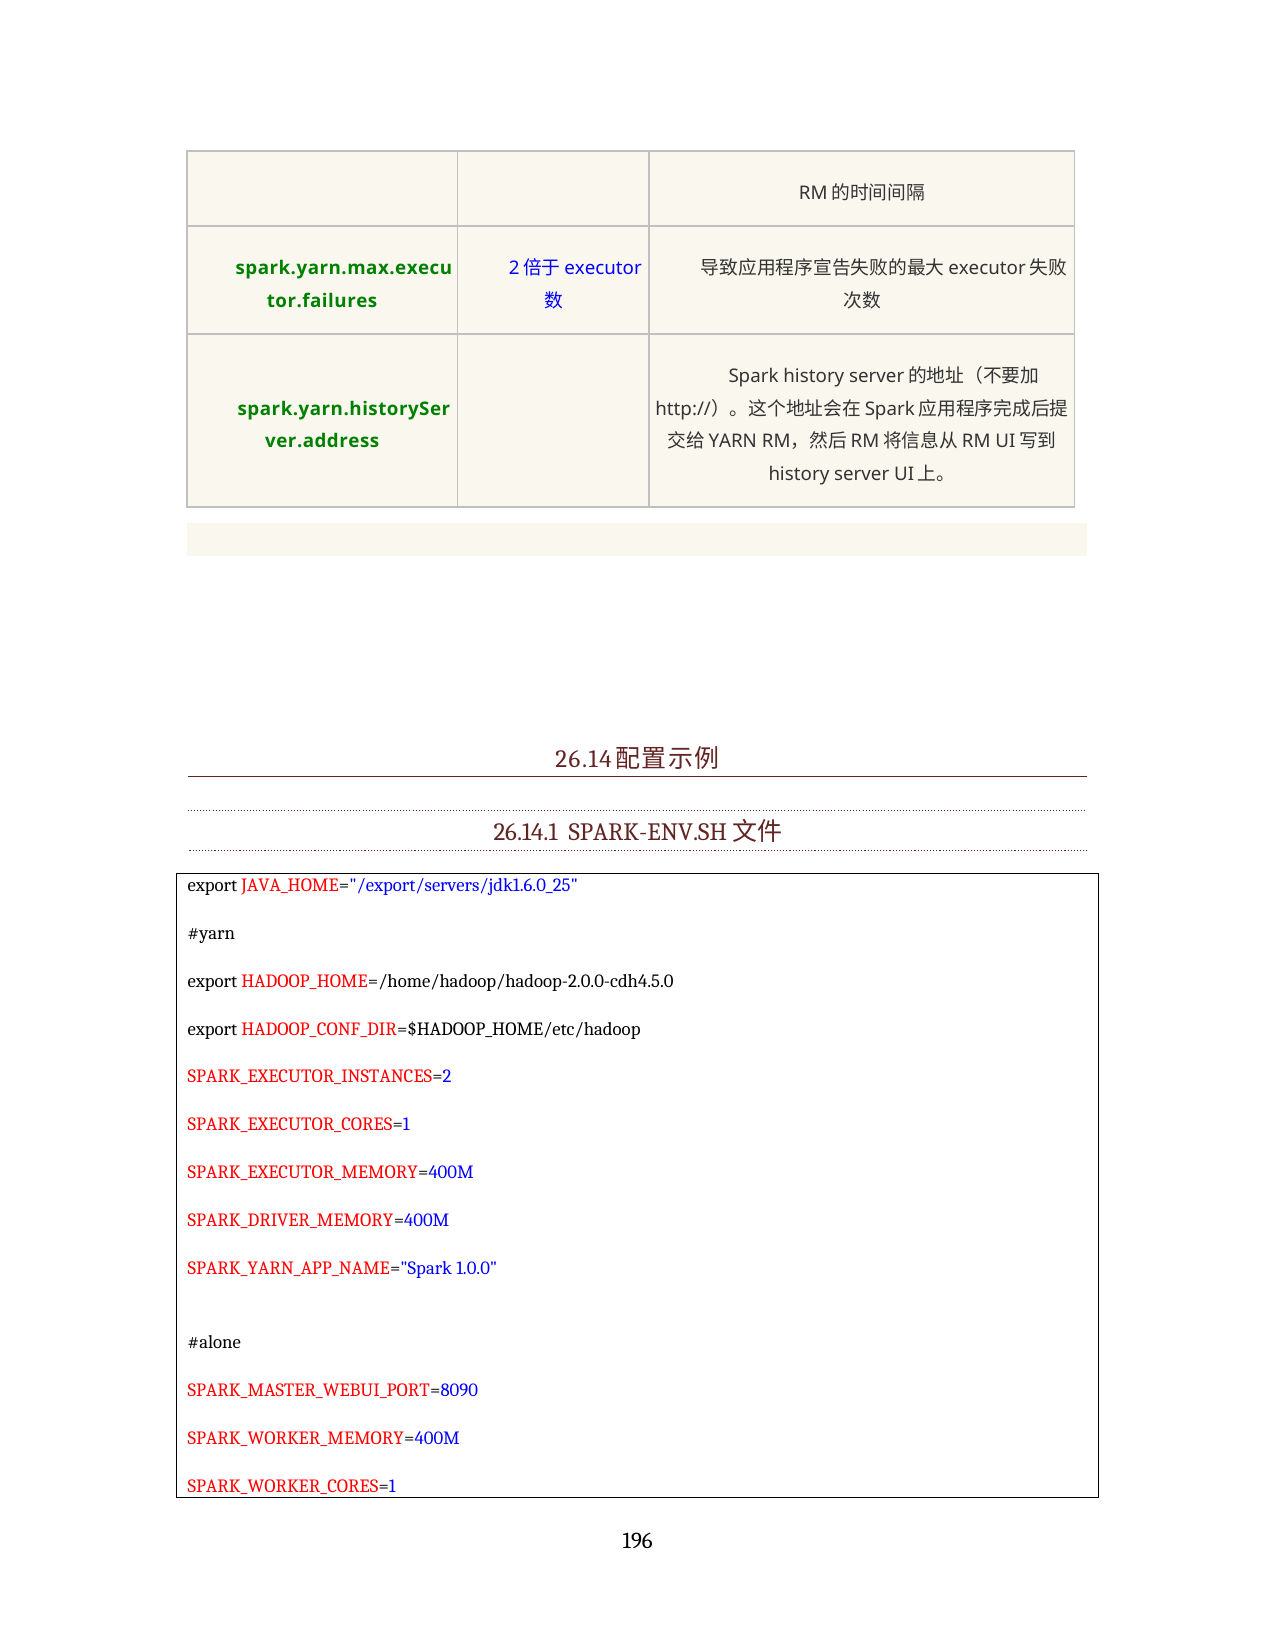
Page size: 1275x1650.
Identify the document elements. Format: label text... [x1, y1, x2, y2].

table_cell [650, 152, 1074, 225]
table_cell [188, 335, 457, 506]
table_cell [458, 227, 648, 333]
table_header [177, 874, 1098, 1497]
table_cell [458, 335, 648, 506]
subtitle 配置示例 [187, 738, 1087, 777]
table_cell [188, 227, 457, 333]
subtitle spark-env.sh文件 [187, 810, 1087, 851]
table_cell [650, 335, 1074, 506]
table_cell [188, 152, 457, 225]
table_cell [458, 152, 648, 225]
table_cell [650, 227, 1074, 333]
